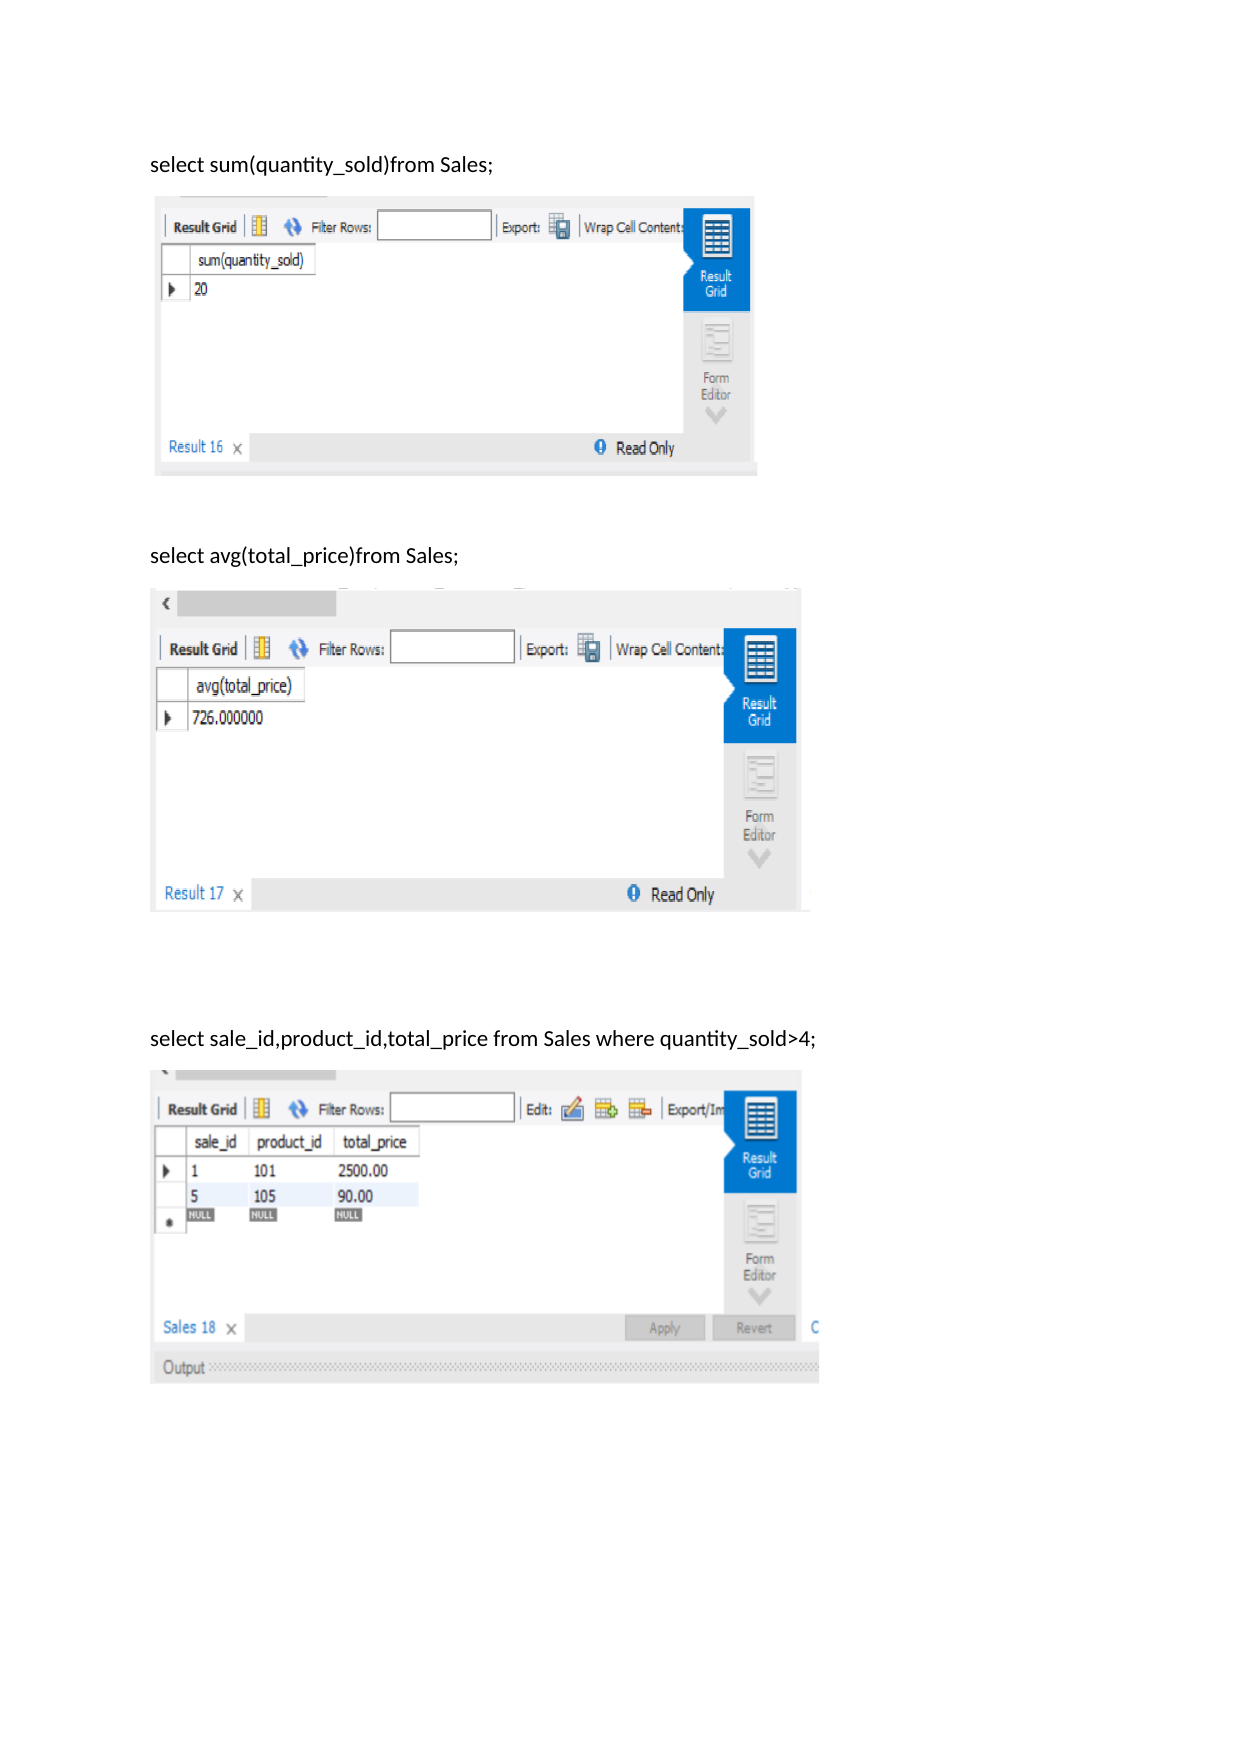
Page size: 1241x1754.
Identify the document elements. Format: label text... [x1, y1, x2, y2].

picture [150, 1070, 820, 1384]
text select sale_id,product_id,total_price from Sales where quantity_sold>4; [150, 1024, 1181, 1052]
picture [150, 196, 758, 476]
text select sum(quantity_sold)from Sales; [150, 150, 1181, 178]
text select avg(total_price)from Sales; [150, 541, 1181, 569]
picture [150, 588, 811, 912]
